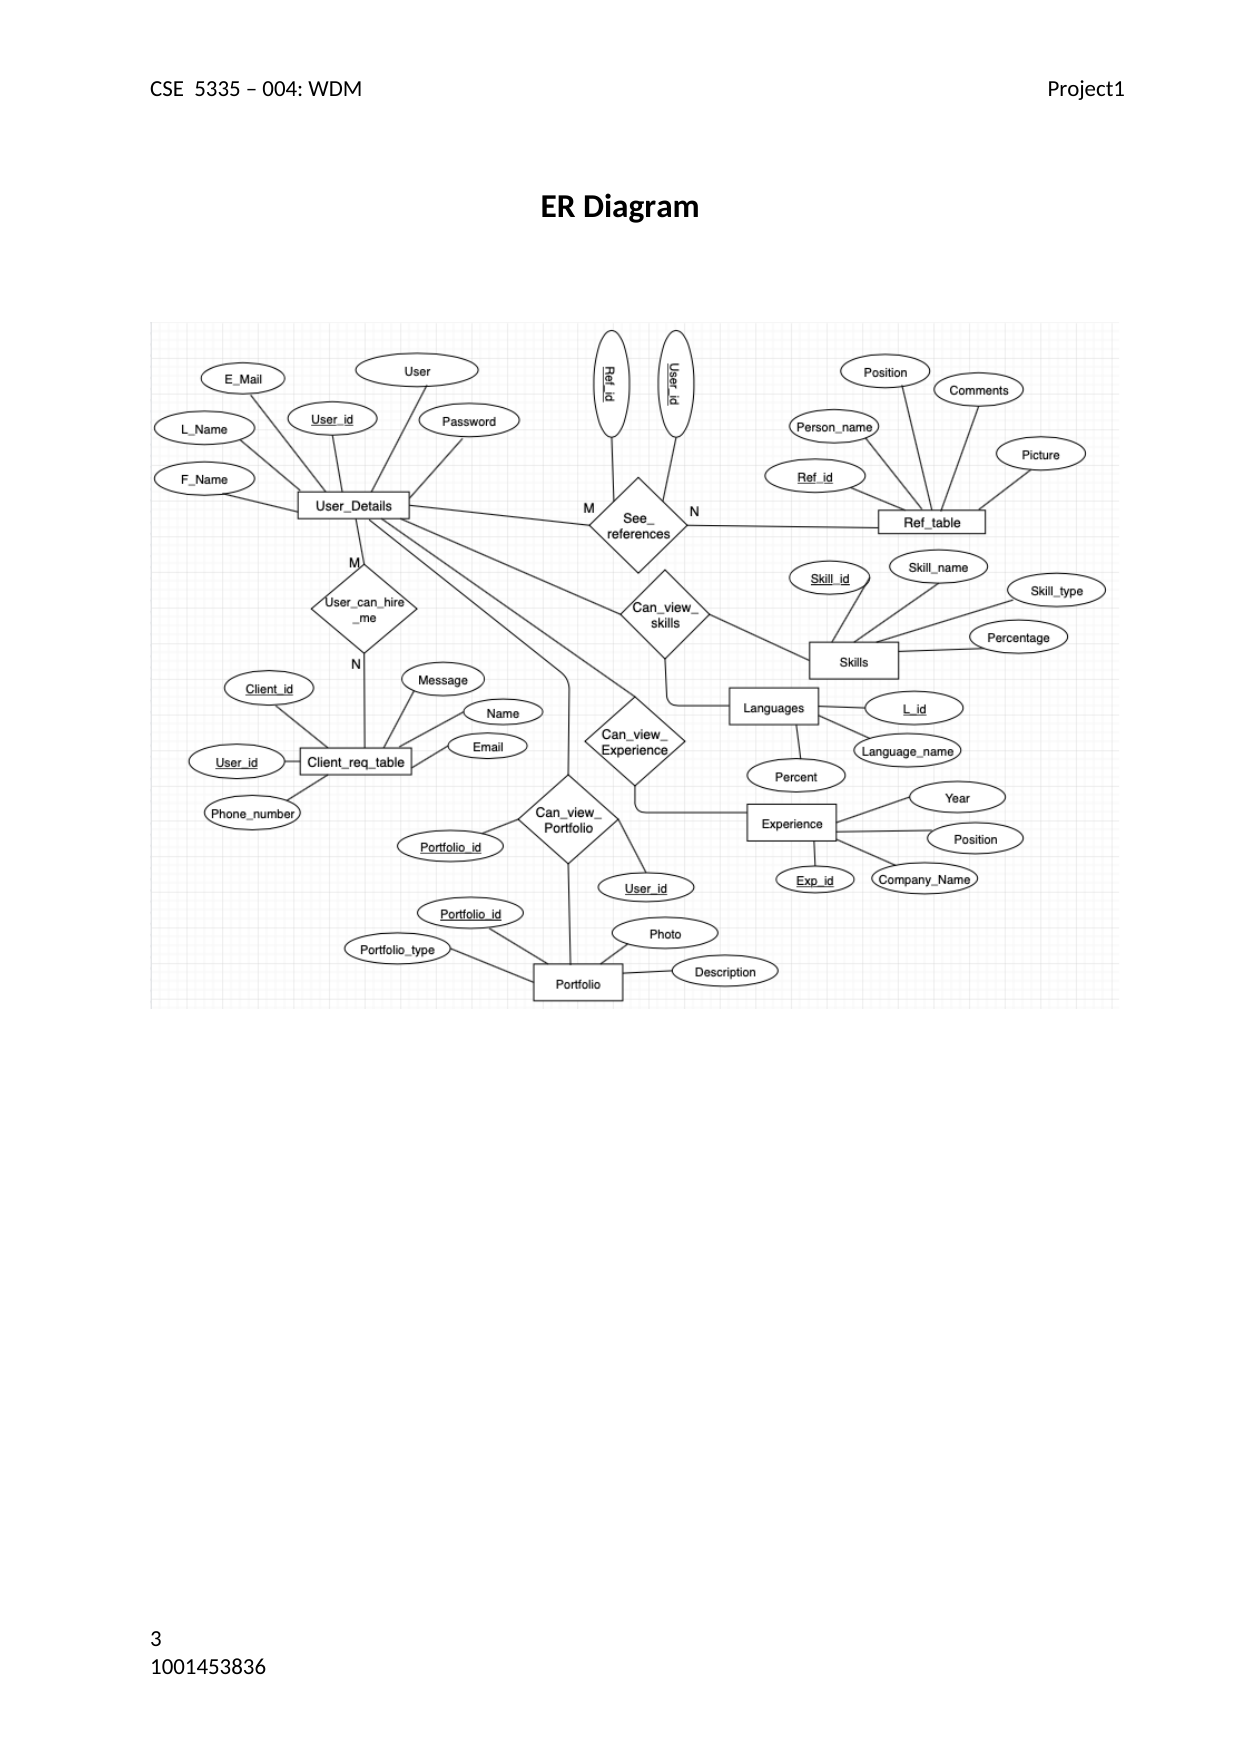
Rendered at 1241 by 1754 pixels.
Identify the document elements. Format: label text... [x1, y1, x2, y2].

text ER Diagram [150, 461, 1090, 502]
picture [150, 598, 1120, 1285]
list References: This page contains information about my references which is provided by my other clients or employer. User coming to our website and opening it will allow them to read references posted by other users and can even write reference about myself. They will need to enter their name, position, picture and comment message in order to add references. All the information is stored in Ref_table. [112, 150, 1090, 303]
